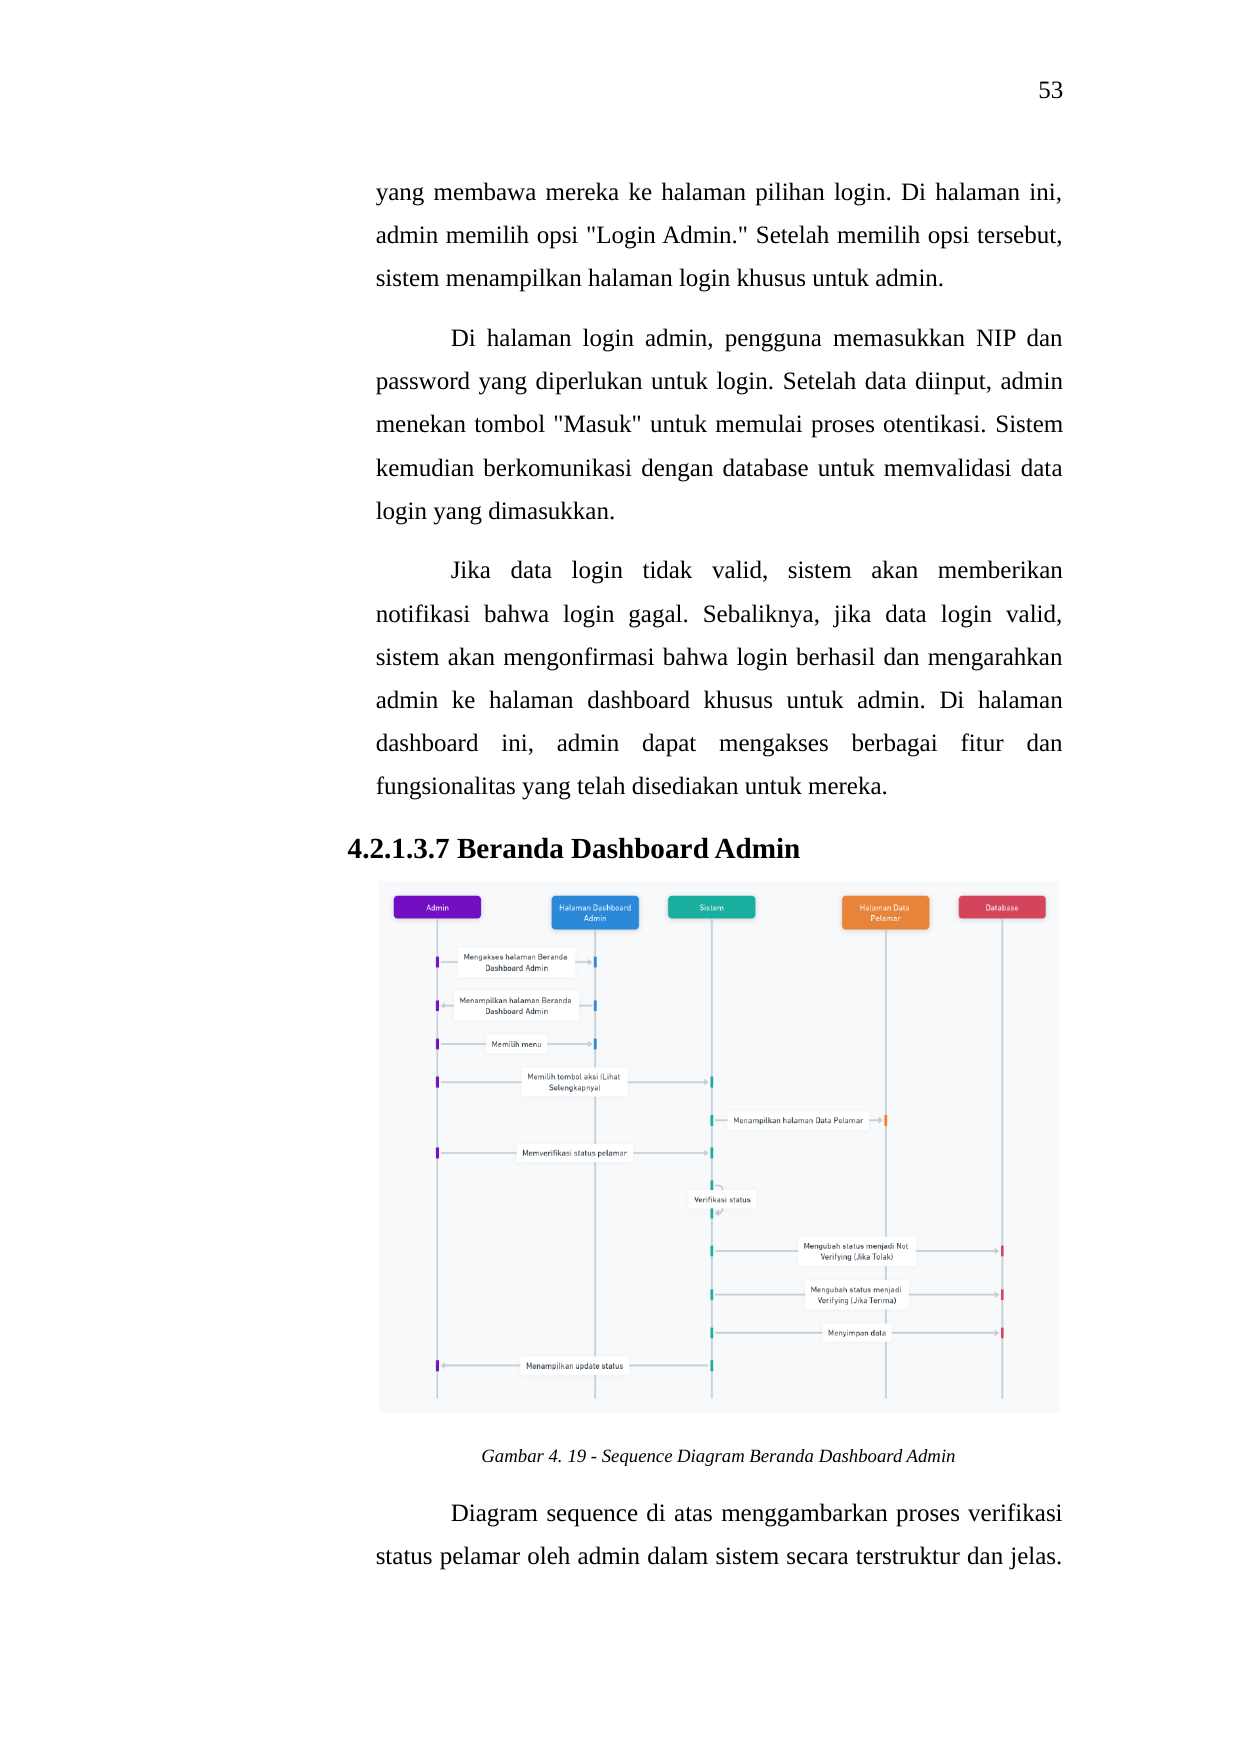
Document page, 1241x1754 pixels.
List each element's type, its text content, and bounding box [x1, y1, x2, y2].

text Gambar 4. 19 - Sequence Diagram Beranda Dashboard Admin [376, 1444, 1063, 1466]
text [376, 1498, 1063, 1569]
text Jika data login tidak valid, sistem akan memberikan notifikasi bahwa login gagal. Sebaliknya, jika data login valid, sistem akan mengonfirmasi bahwa login berhasil dan mengarahkan admin ke halaman dashboard khusus untuk admin. Di halaman dashboard ini, admin dapat mengakses berbagai fitur dan fungsionalitas yang telah disediakan untuk mereka. [376, 556, 1063, 800]
text Di halaman login admin, pengguna memasukkan NIP dan password yang diperlukan untuk login. Setelah data diinput, admin menekan tombol "Masuk" untuk memulai proses otentikasi. Sistem kemudian berkomunikasi dengan database untuk memvalidasi data login yang dimasukkan. [376, 323, 1063, 524]
picture [379, 881, 1060, 1413]
subtitle 4.2.1.3.7 Beranda Dashboard Admin [347, 831, 1063, 864]
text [376, 177, 1063, 292]
